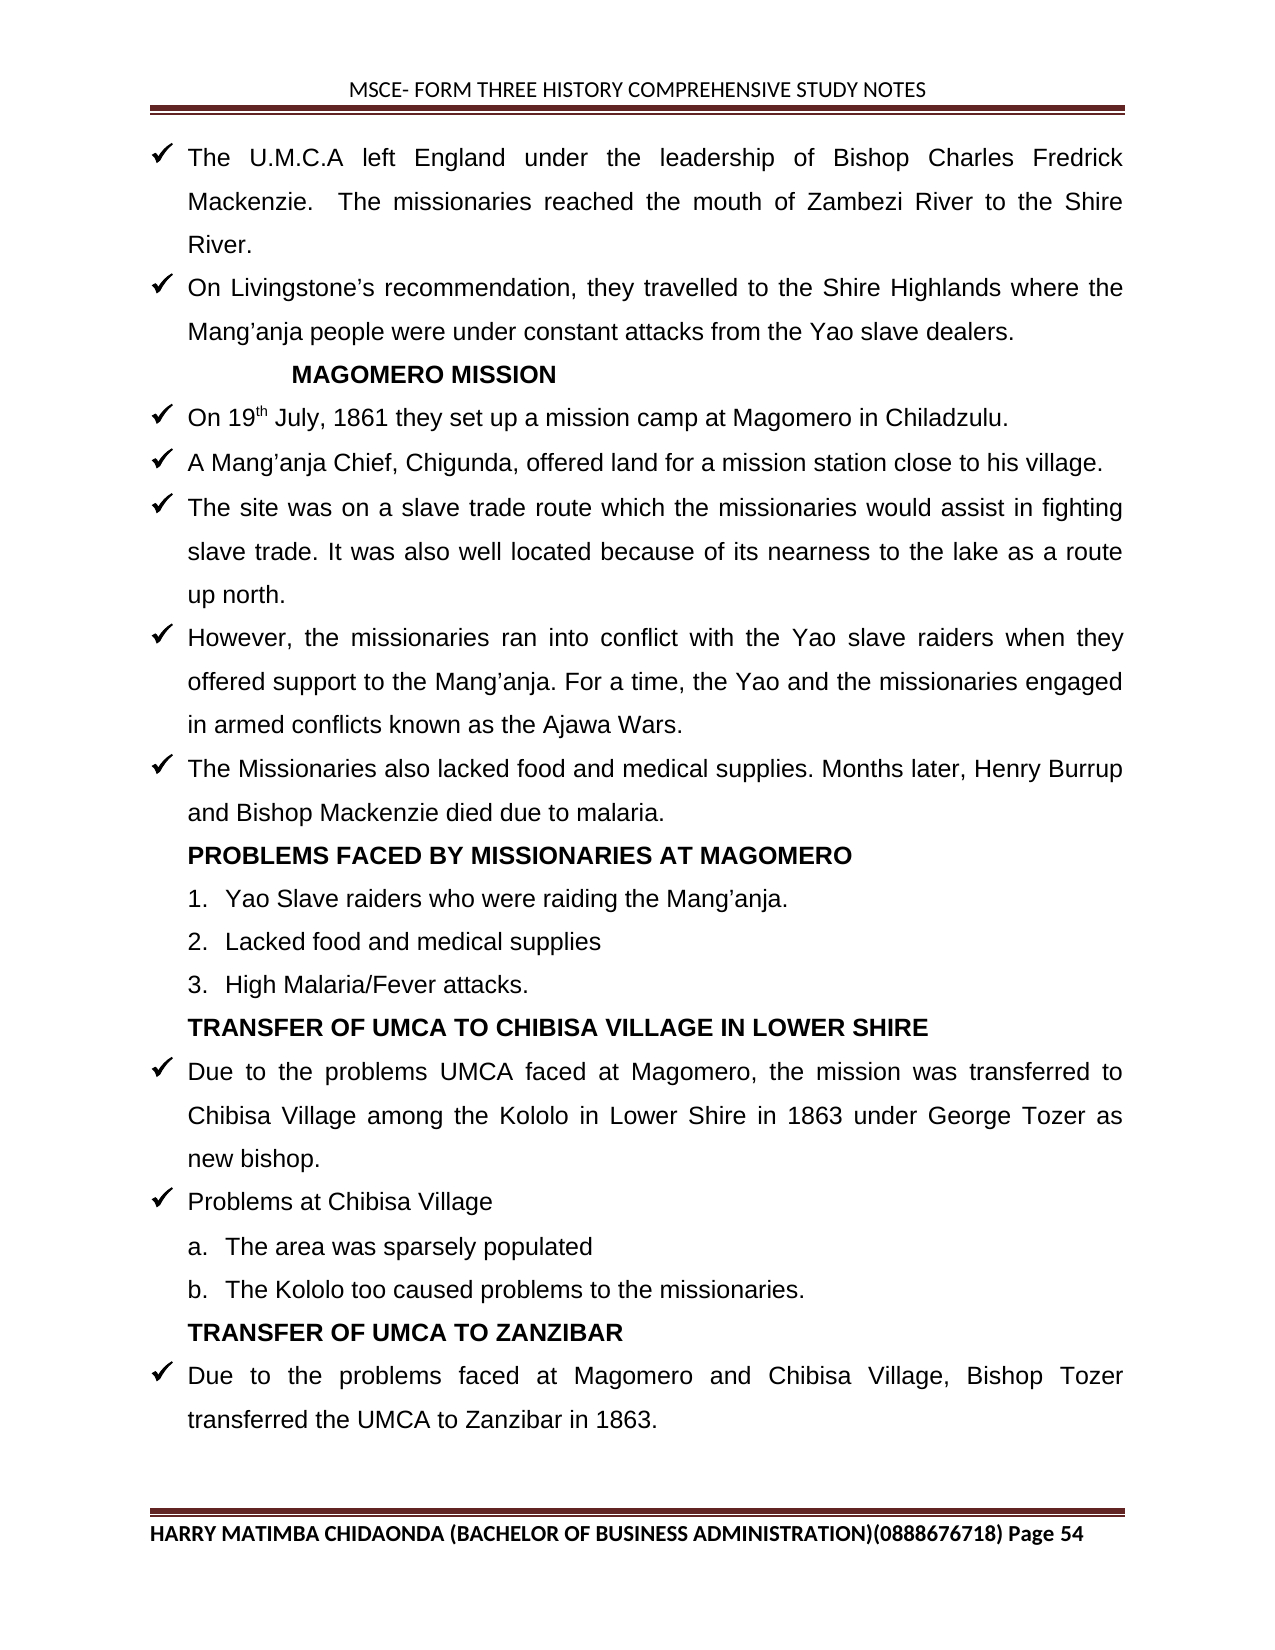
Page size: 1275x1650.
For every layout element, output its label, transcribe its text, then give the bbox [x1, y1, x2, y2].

list Lacked food and medical supplies [187, 927, 1125, 956]
list PROBLEMS FACED BY MISSIONARIES AT MAGOMERO [187, 841, 1125, 869]
list On 19th July, 1861 they set up a mission camp at Magomero in Chiladzulu. [150, 403, 1125, 433]
list Yao Slave raiders who were raiding the Mang’anja. [187, 884, 1125, 913]
list The Missionaries also lacked food and medical supplies. Months later, Henry Burrup and Bishop Mackenzie died due to malaria. [150, 753, 1125, 826]
list TRANSFER OF UMCA TO CHIBISA VILLAGE IN LOWER SHIRE [187, 1013, 1125, 1042]
list The site was on a slave trade route which the missionaries would assist in fighting slave trade. It was also well located because of its nearness to the lake as a route up north. [150, 493, 1125, 609]
list On Livingstone’s recommendation, they travelled to the Shire Highlands where the Mang’anja people were under constant attacks from the Yao slave dealers. [150, 273, 1125, 346]
list Problems at Chibisa Village [150, 1187, 1125, 1217]
text TRANSFER OF UMCA TO ZANZIBAR [187, 1318, 1125, 1347]
list The U.M.C.A left England under the leadership of Bishop Charles Fredrick Mackenzie. The missionaries reached the mouth of Zambezi River to the Shire River. [150, 142, 1125, 258]
list The Kololo too caused problems to the missionaries. [187, 1275, 1125, 1303]
list Due to the problems UMCA faced at Magomero, the mission was transferred to Chibisa Village among the Kololo in Lower Shire in 1863 under George Tozer as new bishop. [150, 1056, 1125, 1172]
list The area was sparsely populated [187, 1232, 1125, 1260]
list A Mang’anja Chief, Chigunda, offered land for a mission station close to his village. [150, 448, 1125, 478]
list However, the missionaries ran into conflict with the Yao slave raiders when they offered support to the Mang’anja. For a time, the Yao and the missionaries engaged in armed conflicts known as the Ajawa Wars. [150, 623, 1125, 739]
list High Malaria/Fever attacks. [187, 970, 1125, 999]
list MAGOMERO MISSION [187, 360, 1125, 389]
list Due to the problems faced at Magomero and Chibisa Village, Bishop Tozer transferred the UMCA to Zanzibar in 1863. [150, 1361, 1125, 1434]
